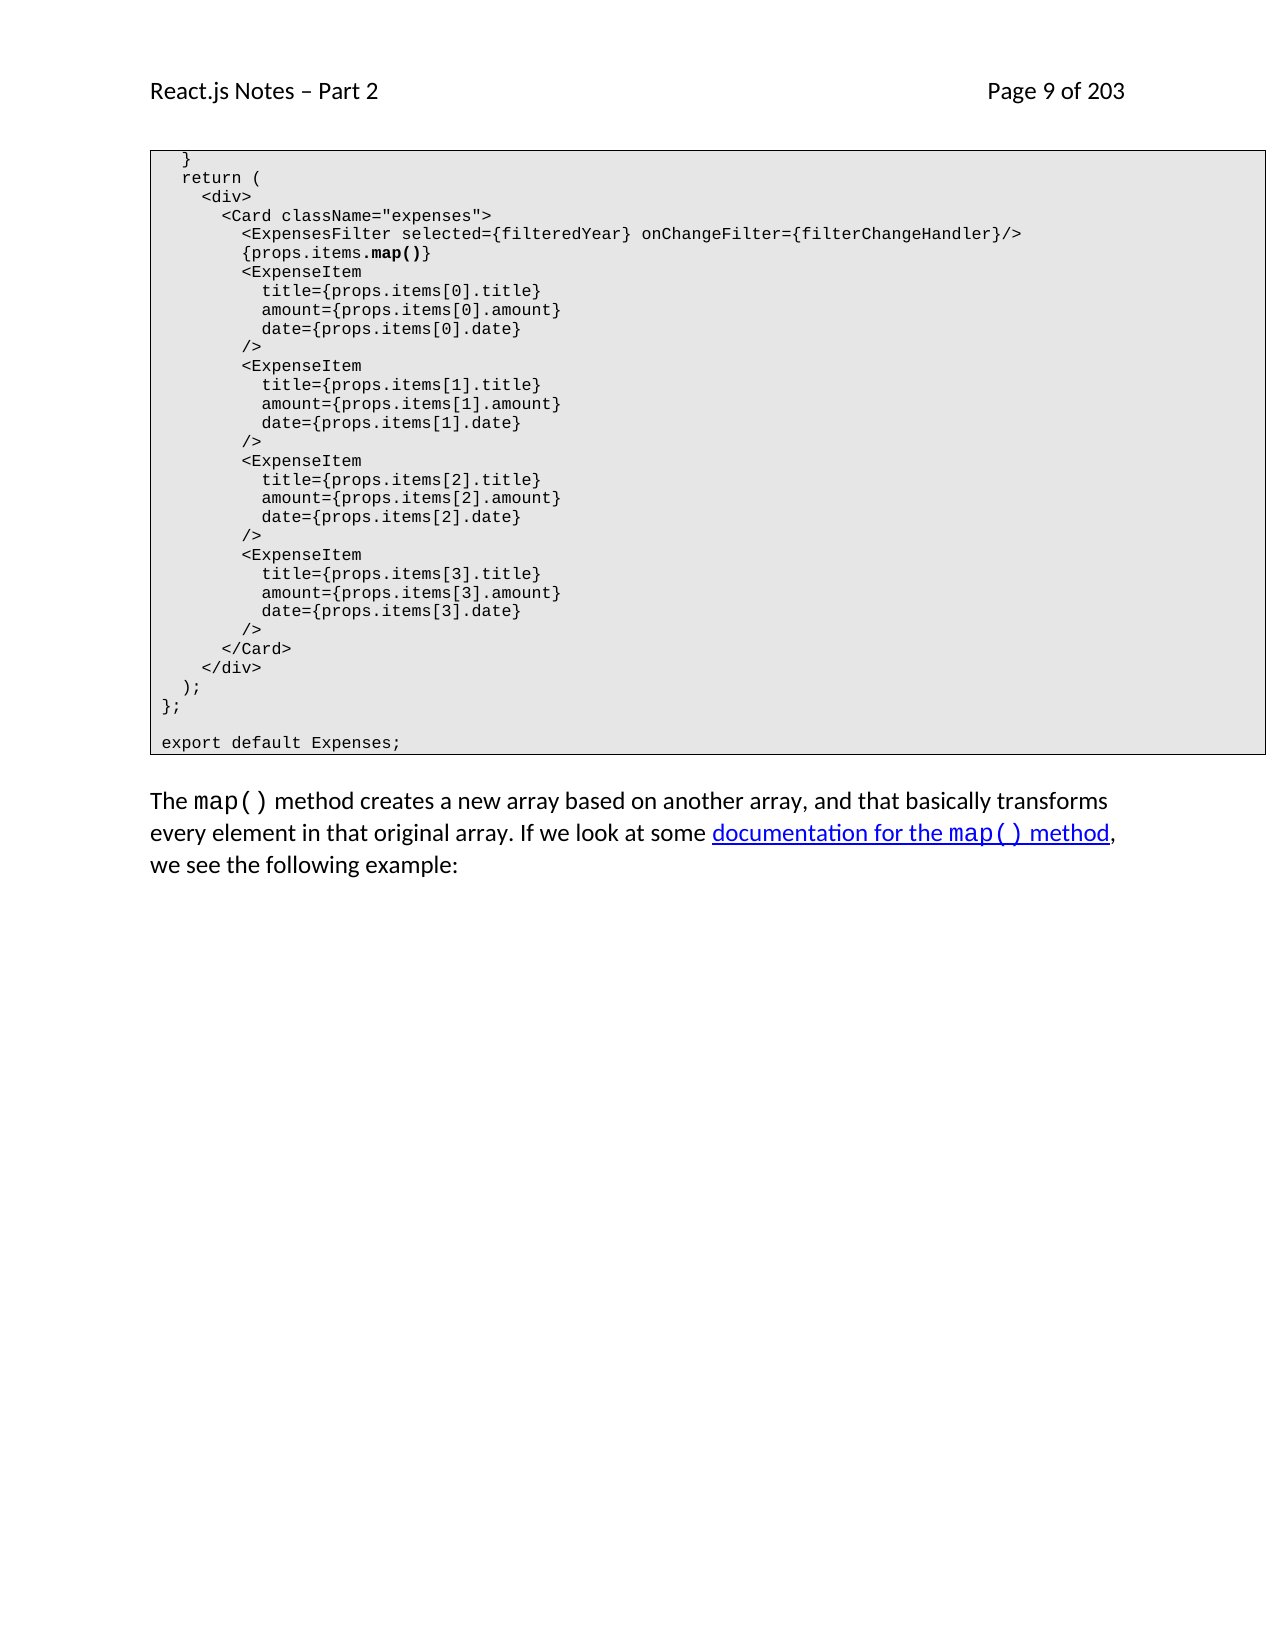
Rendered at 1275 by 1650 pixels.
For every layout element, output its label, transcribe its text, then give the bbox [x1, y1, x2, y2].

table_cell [151, 151, 1265, 754]
text The map() method creates a new array based on another array, and that basically transforms every element in that original array. If we look at some documentation for the map() method, we see the following example: [150, 785, 1125, 879]
